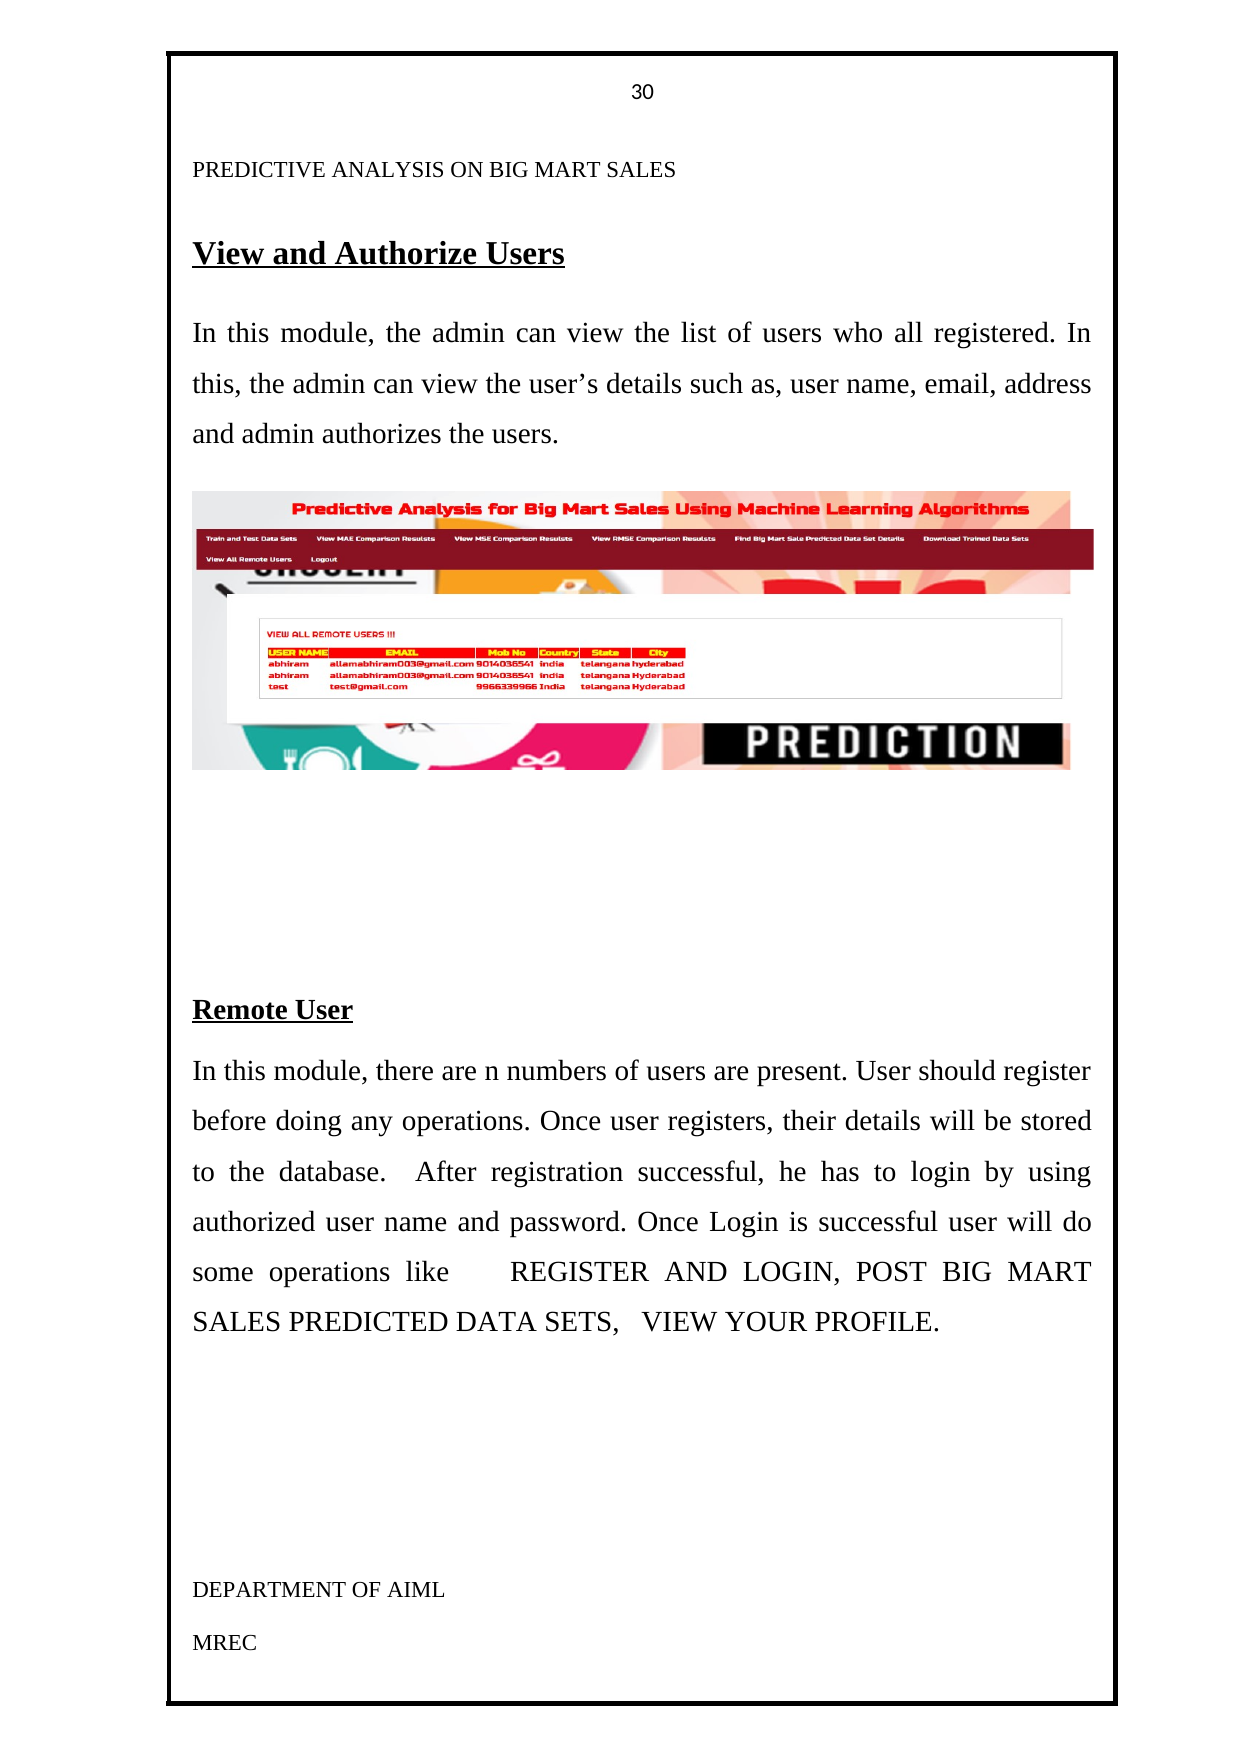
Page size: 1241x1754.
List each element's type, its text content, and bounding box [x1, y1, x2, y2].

text In this module, the admin can view the list of users who all registered. In this, the admin can view the user’s details such as, user name, email, address and admin authorizes the users. [192, 315, 1092, 449]
text Remote User [192, 992, 1092, 1025]
text View and Authorize Users [192, 233, 1092, 271]
text In this module, there are n numbers of users are present. User should register before doing any operations. Once user registers, their details will be stored to the database. After registration successful, he has to login by using authorized user name and password. Once Login is successful user will do some operations like REGISTER AND LOGIN, POST BIG MART SALES PREDICTED DATA SETS, VIEW YOUR PROFILE. [192, 1053, 1092, 1338]
picture [192, 491, 1094, 770]
